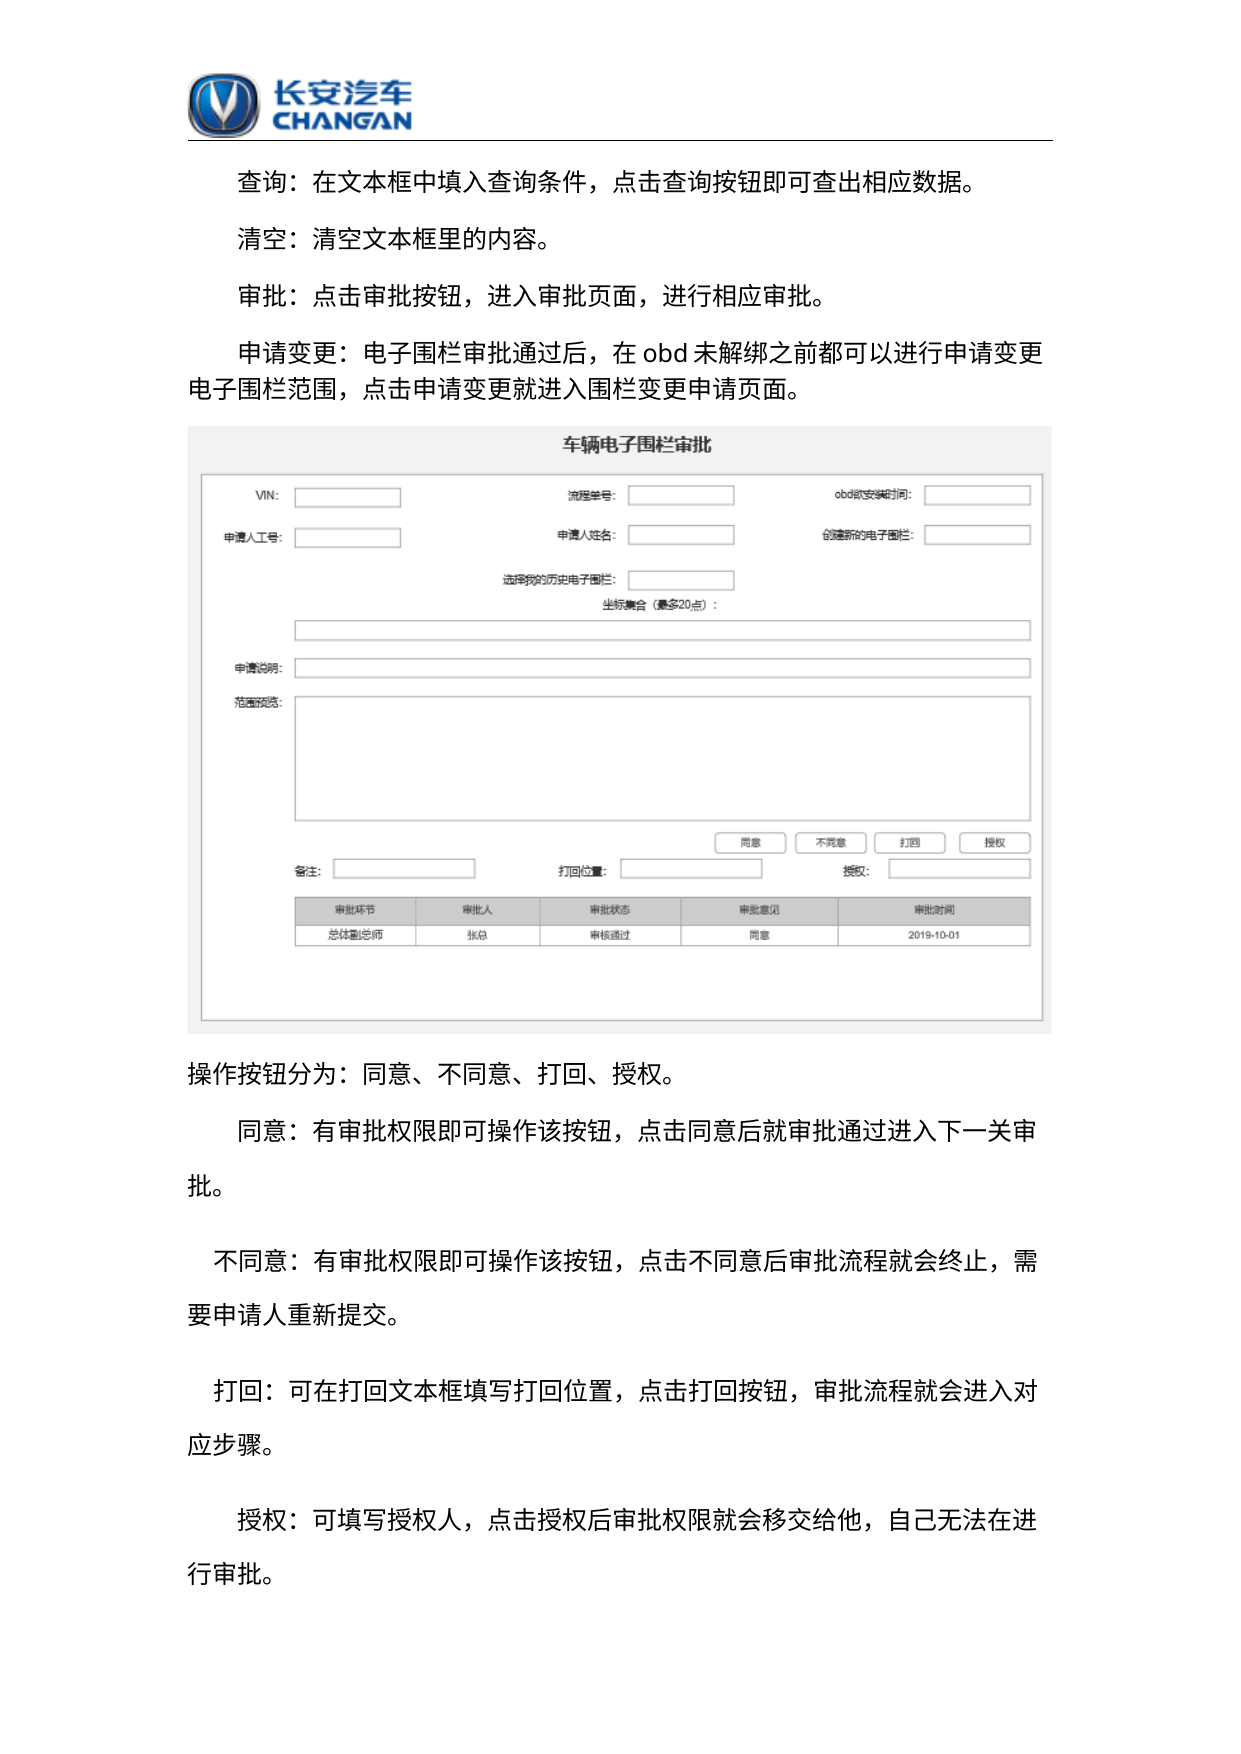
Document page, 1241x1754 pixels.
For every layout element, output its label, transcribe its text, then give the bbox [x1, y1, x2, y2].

picture [187, 73, 432, 138]
list 授权：可填写授权人，点击授权后审批权限就会移交给他，自己无法在进行审批。 [187, 1501, 1053, 1591]
list 同意：有审批权限即可操作该按钮，点击同意后就审批通过进入下一关审批。 [187, 1112, 1053, 1202]
text 清空：清空文本框里的内容。 [187, 219, 1053, 256]
list 不同意：有审批权限即可操作该按钮，点击不同意后审批流程就会终止，需要申请人重新提交。 [187, 1241, 1053, 1332]
list 打回：可在打回文本框填写打回位置，点击打回按钮，审批流程就会进入对应步骤。 [187, 1371, 1053, 1462]
text 操作按钮分为：同意、不同意、打回、授权。 [187, 1055, 1053, 1091]
picture [187, 426, 1052, 1034]
text 申请变更：电子围栏审批通过后，在obd未解绑之前都可以进行申请变更电子围栏范围，点击申请变更就进入围栏变更申请页面。 [187, 333, 1053, 406]
text 审批：点击审批按钮，进入审批页面，进行相应审批。 [187, 276, 1053, 313]
text 查询：在文本框中填入查询条件，点击查询按钮即可查出相应数据。 [187, 162, 1053, 198]
